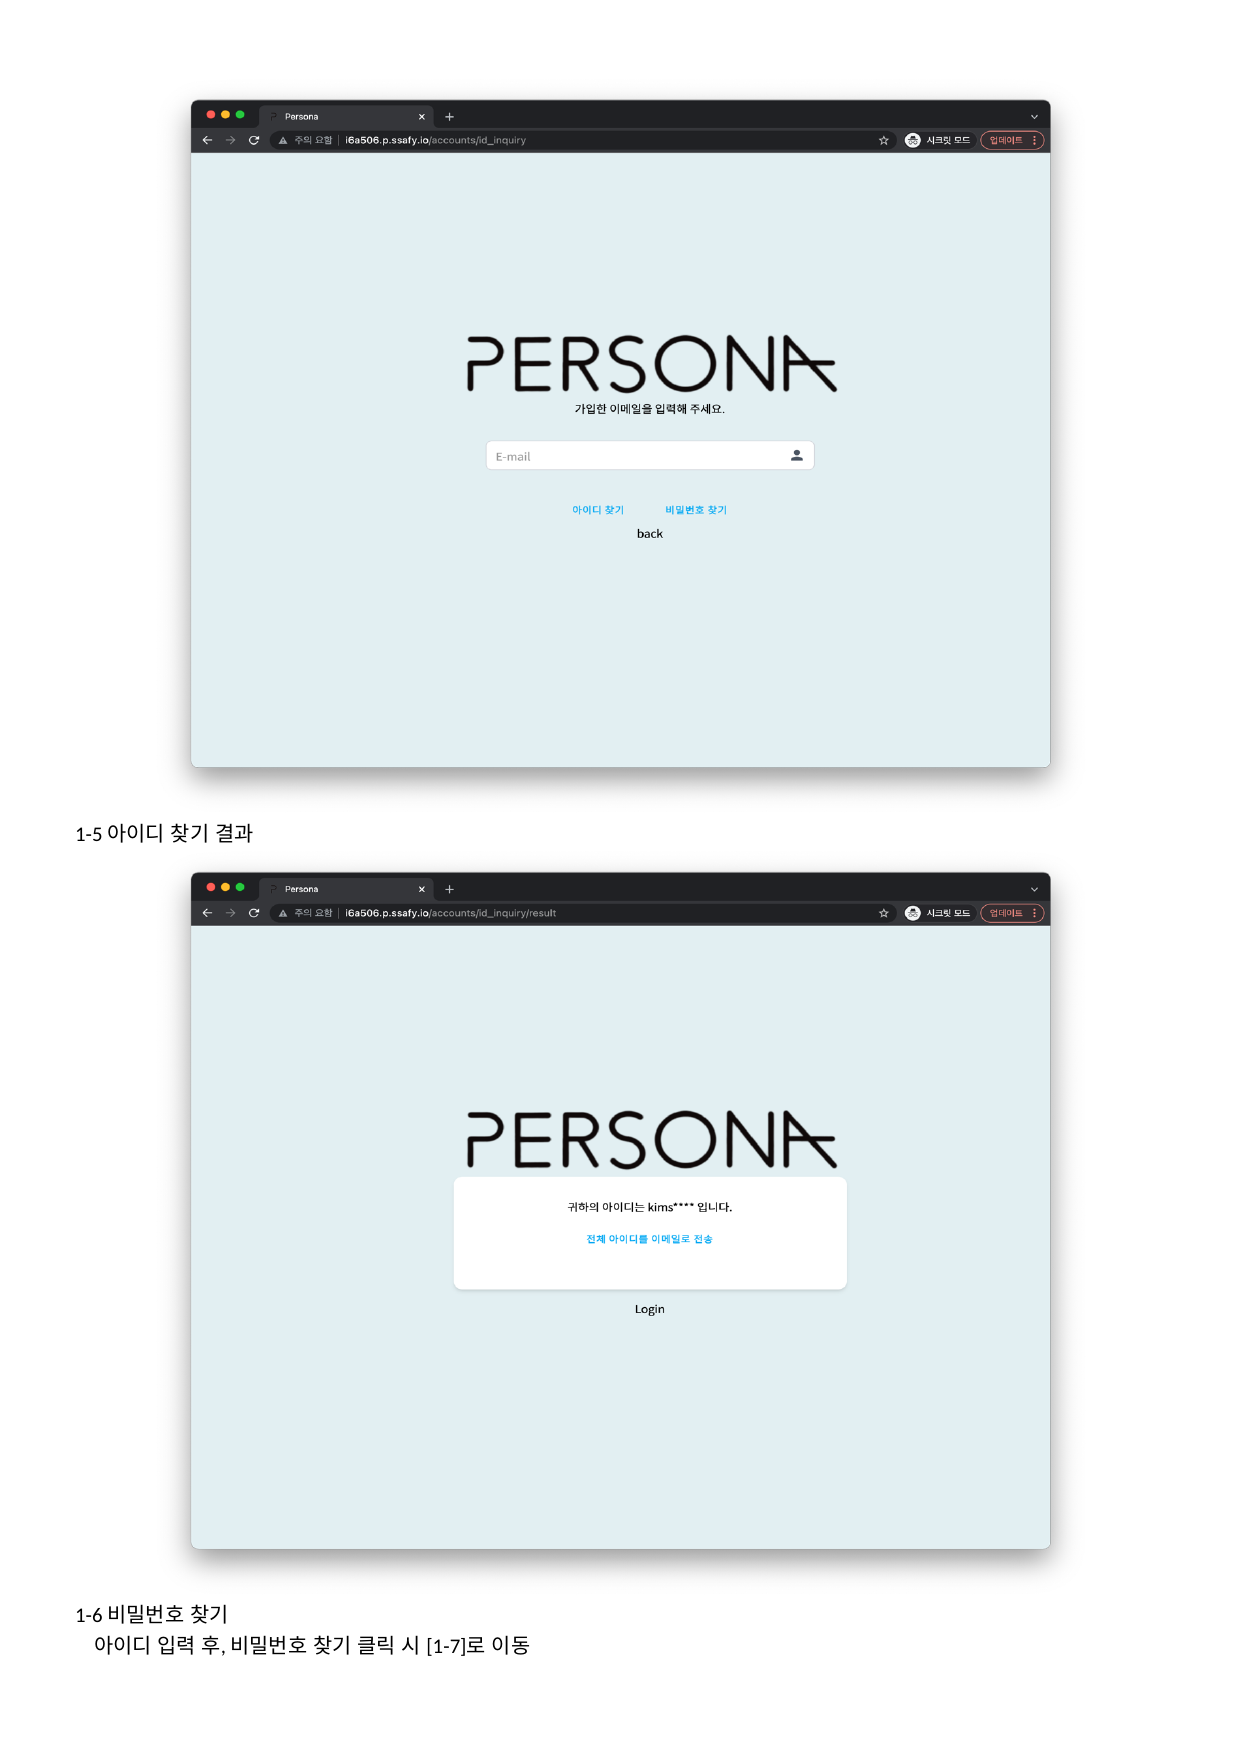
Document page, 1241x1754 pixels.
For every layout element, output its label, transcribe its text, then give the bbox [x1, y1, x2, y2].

text 1-5 아이디 찾기 결과 [75, 817, 1165, 847]
text 아이디 입력 후, 비밀번호 찾기 클릭 시 [1-7]로 이동 [75, 1629, 1165, 1659]
picture [150, 75, 1091, 817]
picture [150, 847, 1091, 1599]
text 1-6 비밀번호 찾기 [75, 1599, 1165, 1629]
